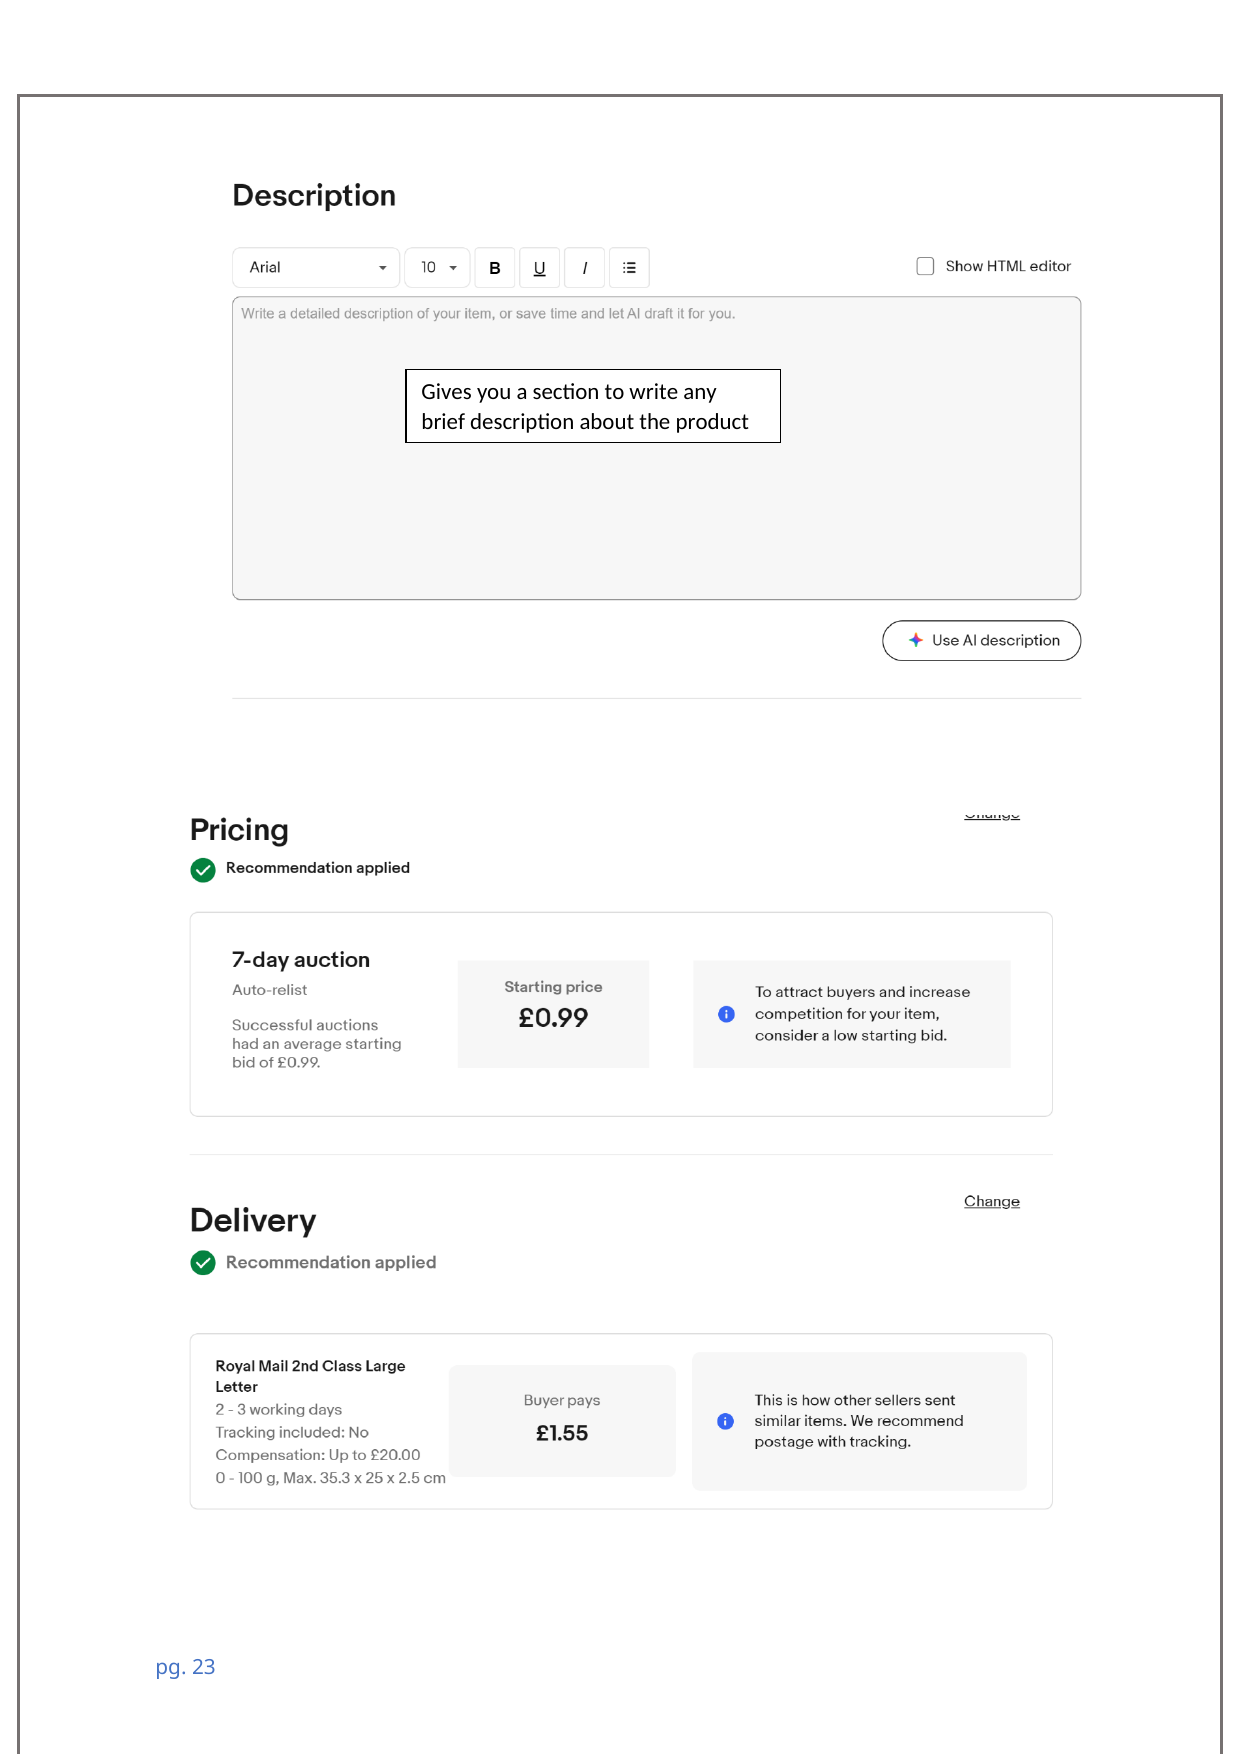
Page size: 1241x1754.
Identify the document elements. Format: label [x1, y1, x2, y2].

picture [185, 150, 1126, 715]
picture [150, 815, 1091, 1535]
